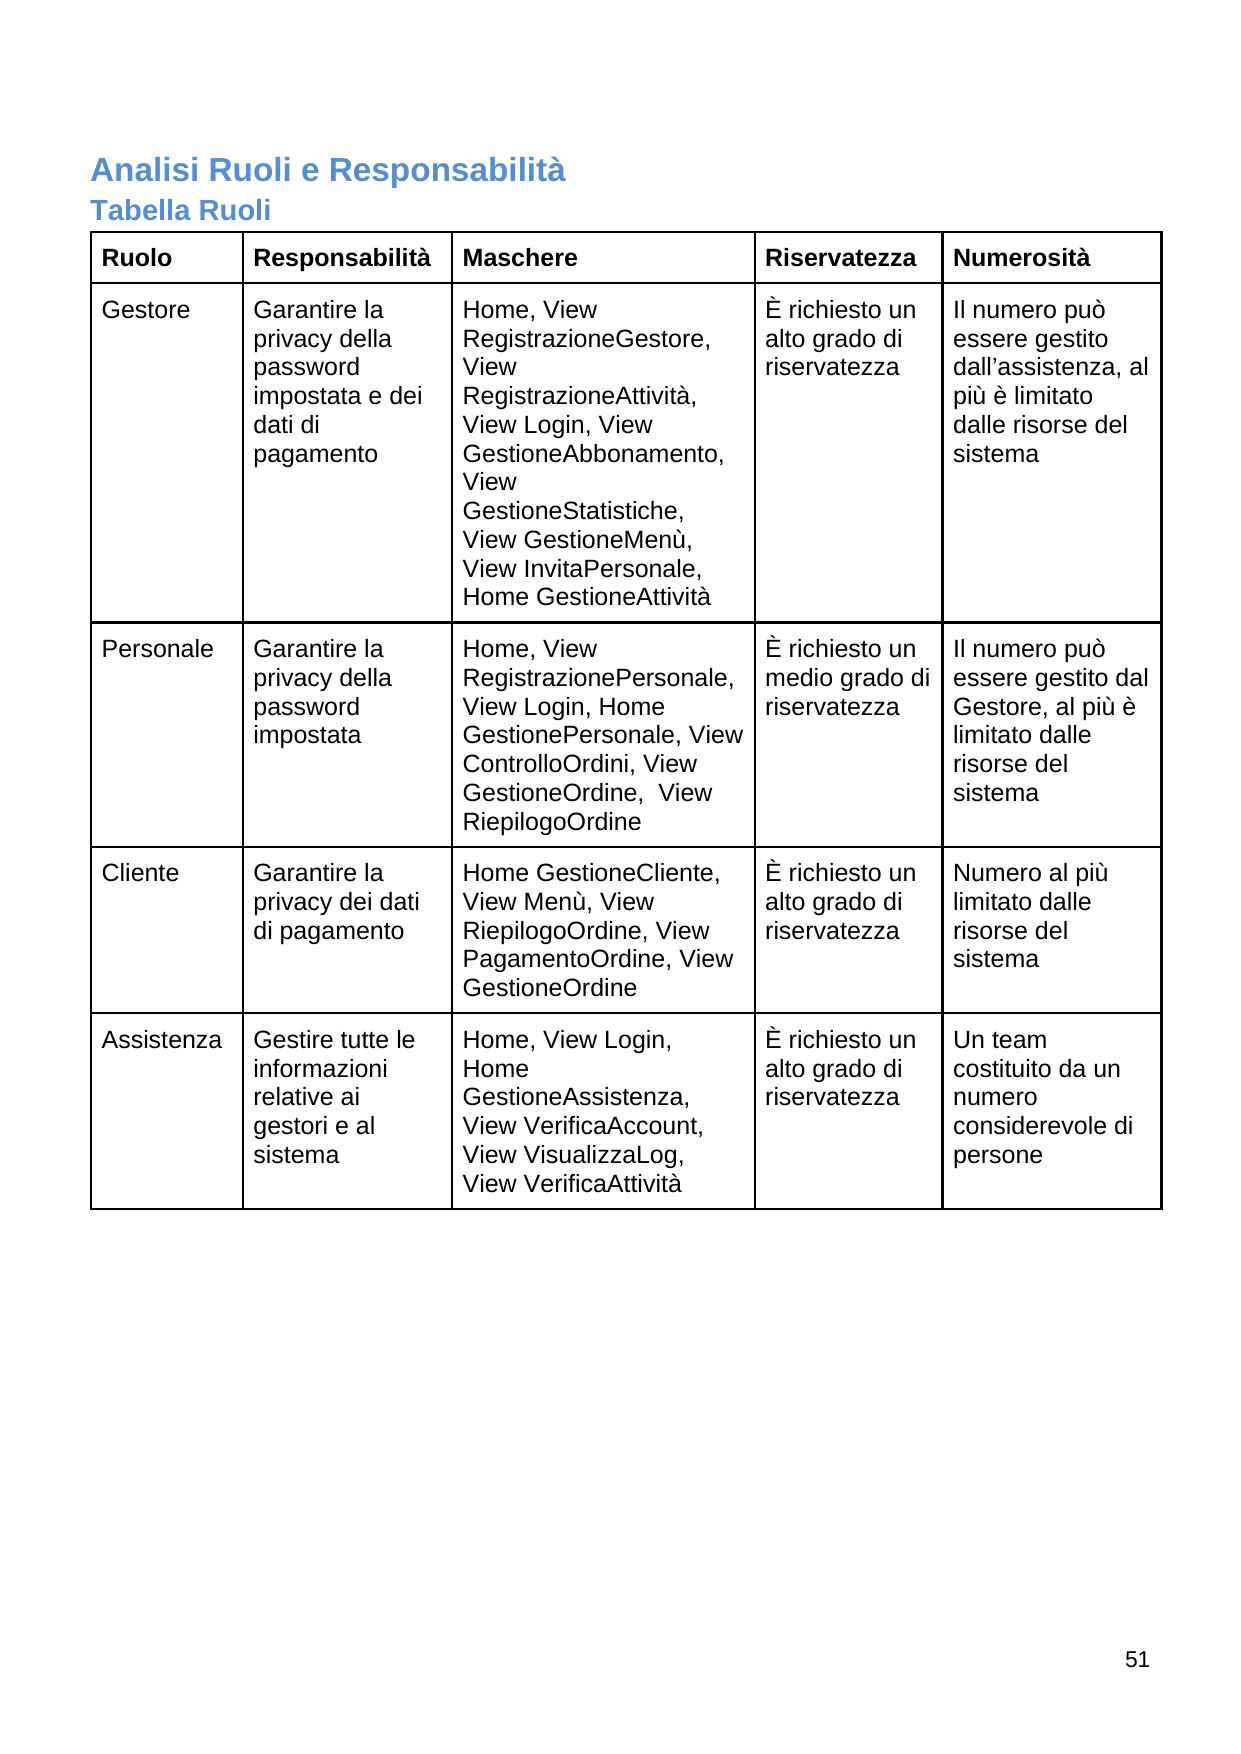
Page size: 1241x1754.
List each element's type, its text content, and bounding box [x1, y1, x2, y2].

table_header Responsabilità [244, 233, 451, 282]
table_cell Il numero può essere gestito dal Gestore, al più è limitato dalle risorse del sistema [944, 624, 1160, 846]
table_header Maschere [453, 233, 754, 282]
table_cell Gestore [92, 284, 242, 621]
table_cell Garantire la privacy della password impostata [244, 624, 451, 846]
subtitle Tabella Ruoli [90, 193, 1149, 226]
table_cell È richiesto un alto grado di riservatezza [756, 284, 941, 621]
table_cell Il numero può essere gestito dall’assistenza, al più è limitato dalle risorse del sistema [944, 284, 1160, 621]
table_cell Garantire la privacy della password impostata e dei dati di pagamento [244, 284, 451, 621]
subtitle Analisi Ruoli e Responsabilità [90, 150, 1149, 188]
table_cell È richiesto un alto grado di riservatezza [756, 848, 941, 1012]
table_cell Personale [92, 624, 242, 846]
table_cell Assistenza [92, 1014, 242, 1208]
table_cell Home, View RegistrazionePersonale, View Login, Home GestionePersonale, View ControlloOrdini, View GestioneOrdine, View RiepilogoOrdine [453, 624, 754, 846]
table_cell È richiesto un alto grado di riservatezza [756, 1014, 941, 1208]
table_cell È richiesto un medio grado di riservatezza [756, 624, 941, 846]
table_cell Gestire tutte le informazioni relative ai gestori e al sistema [244, 1014, 451, 1208]
table_header Riservatezza [756, 233, 941, 282]
table_cell Home GestioneCliente, View Menù, View RiepilogoOrdine, View PagamentoOrdine, View GestioneOrdine [453, 848, 754, 1012]
table_cell Home, View RegistrazioneGestore, View RegistrazioneAttività, View Login, View GestioneAbbonamento, View GestioneStatistiche, View GestioneMenù, View InvitaPersonale, Home GestioneAttività [453, 284, 754, 621]
table_cell Numero al più limitato dalle risorse del sistema [944, 848, 1160, 1012]
table_cell Home, View Login, Home GestioneAssistenza, View VerificaAccount, View VisualizzaLog, View VerificaAttività [453, 1014, 754, 1208]
table_header Numerosità [944, 233, 1160, 282]
table_cell Cliente [92, 848, 242, 1012]
table_cell Un team costituito da un numero considerevole di persone [944, 1014, 1160, 1208]
table_cell Garantire la privacy dei dati di pagamento [244, 848, 451, 1012]
table_header Ruolo [92, 233, 242, 282]
